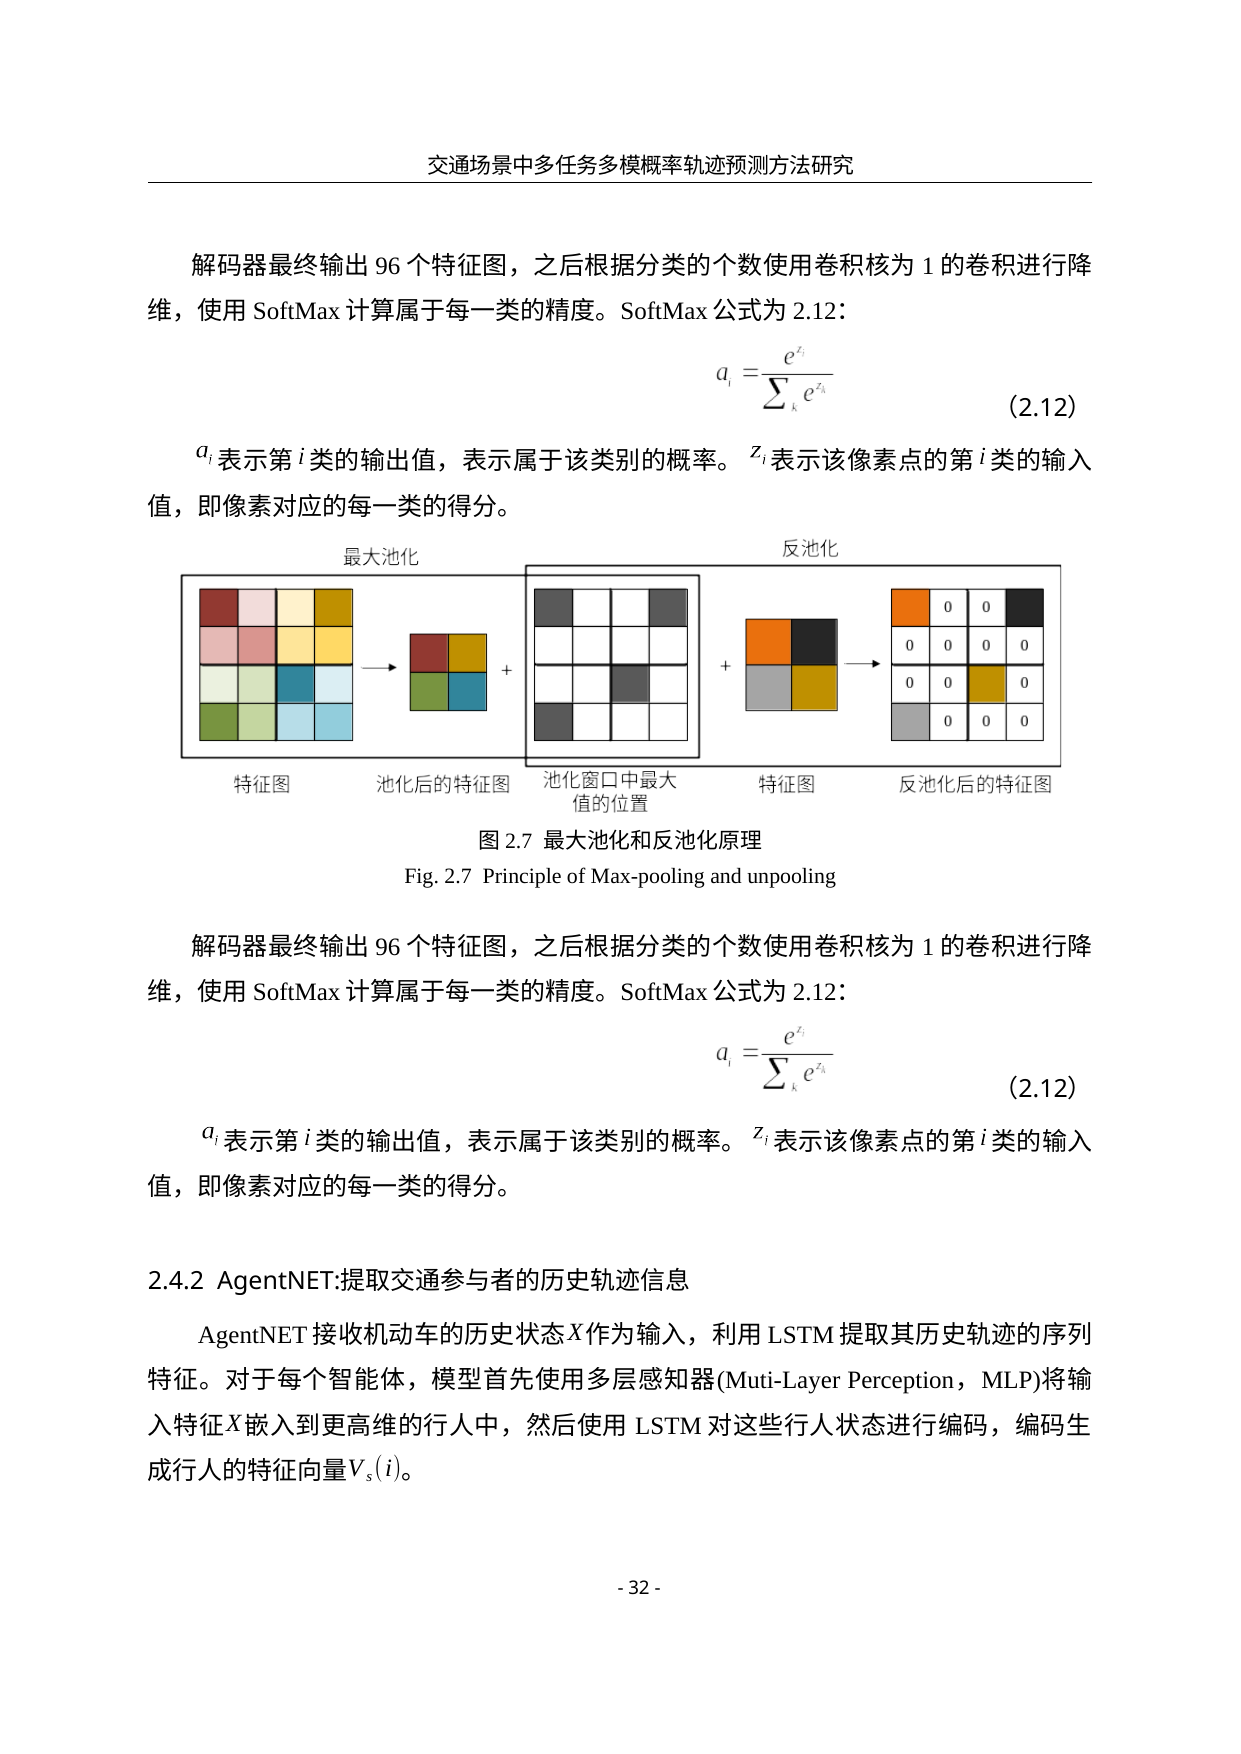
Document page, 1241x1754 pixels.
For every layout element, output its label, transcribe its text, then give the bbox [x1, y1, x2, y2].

text 解码器最终输出96个特征图，之后根据分类的个数使用卷积核为1的卷积进行降维，使用SoftMax计算属于每一类的精度。SoftMax公式为2.12： [148, 926, 1092, 1008]
text 表示第类的输出值，表示属于该类别的概率。表示该像素点的第类的输入值，即像素对应的每一类的得分。 [148, 433, 1092, 522]
text （2.12） [148, 1017, 1092, 1104]
text 图2.7 最大池化和反池化原理 [148, 823, 1092, 855]
text （2.12） [148, 336, 1092, 424]
text AgentNET接收机动车的历史状态作为输入，利用LSTM提取其历史轨迹的序列特征。对于每个智能体，模型首先使用多层感知器(Muti-Layer Perception，MLP)将输入特征嵌入到更高维的行人中，然后使用LSTM对这些行人状态进行编码，编码生成行人的特征向量。 [148, 1315, 1092, 1487]
subtitle 2.4.2 AgentNET:提取交通参与者的历史轨迹信息 [148, 1260, 1092, 1297]
text 表示第类的输出值，表示属于该类别的概率。表示该像素点的第类的输入值，即像素对应的每一类的得分。 [148, 1113, 1092, 1203]
text 解码器最终输出96个特征图，之后根据分类的个数使用卷积核为1的卷积进行降维，使用SoftMax计算属于每一类的精度。SoftMax公式为2.12： [148, 246, 1092, 327]
text Fig. 2.7 Principle of Max-pooling and unpooling [148, 863, 1092, 888]
